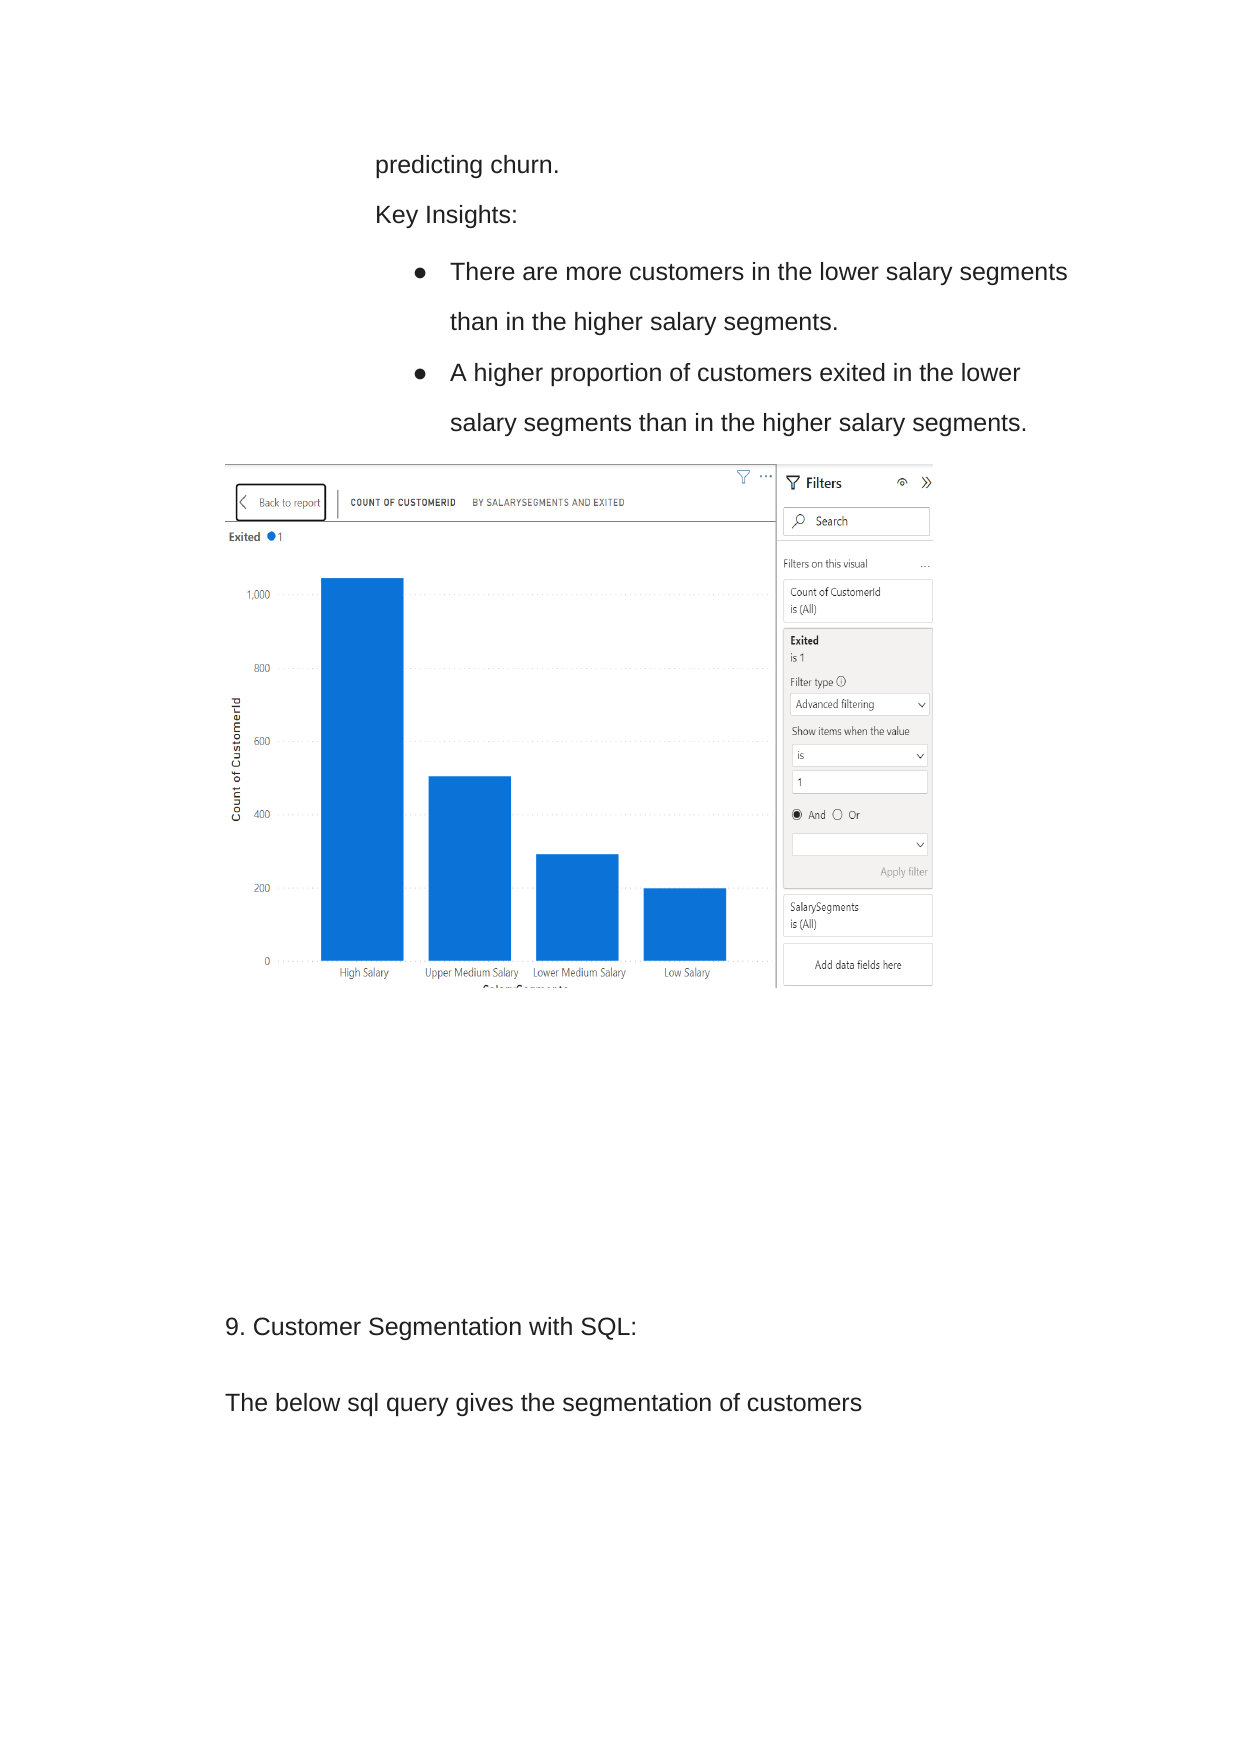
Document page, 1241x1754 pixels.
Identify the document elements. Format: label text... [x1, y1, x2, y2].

text The below sql query gives the segmentation of customers [225, 1388, 1090, 1416]
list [337, 150, 1090, 229]
picture [225, 464, 933, 988]
list A higher proportion of customers exited in the lower salary segments than in the higher salary segments. [412, 357, 1090, 437]
list There are more customers in the lower salary segments than in the higher salary segments. [412, 257, 1090, 336]
text 9. Customer Segmentation with SQL: [225, 1312, 1090, 1341]
